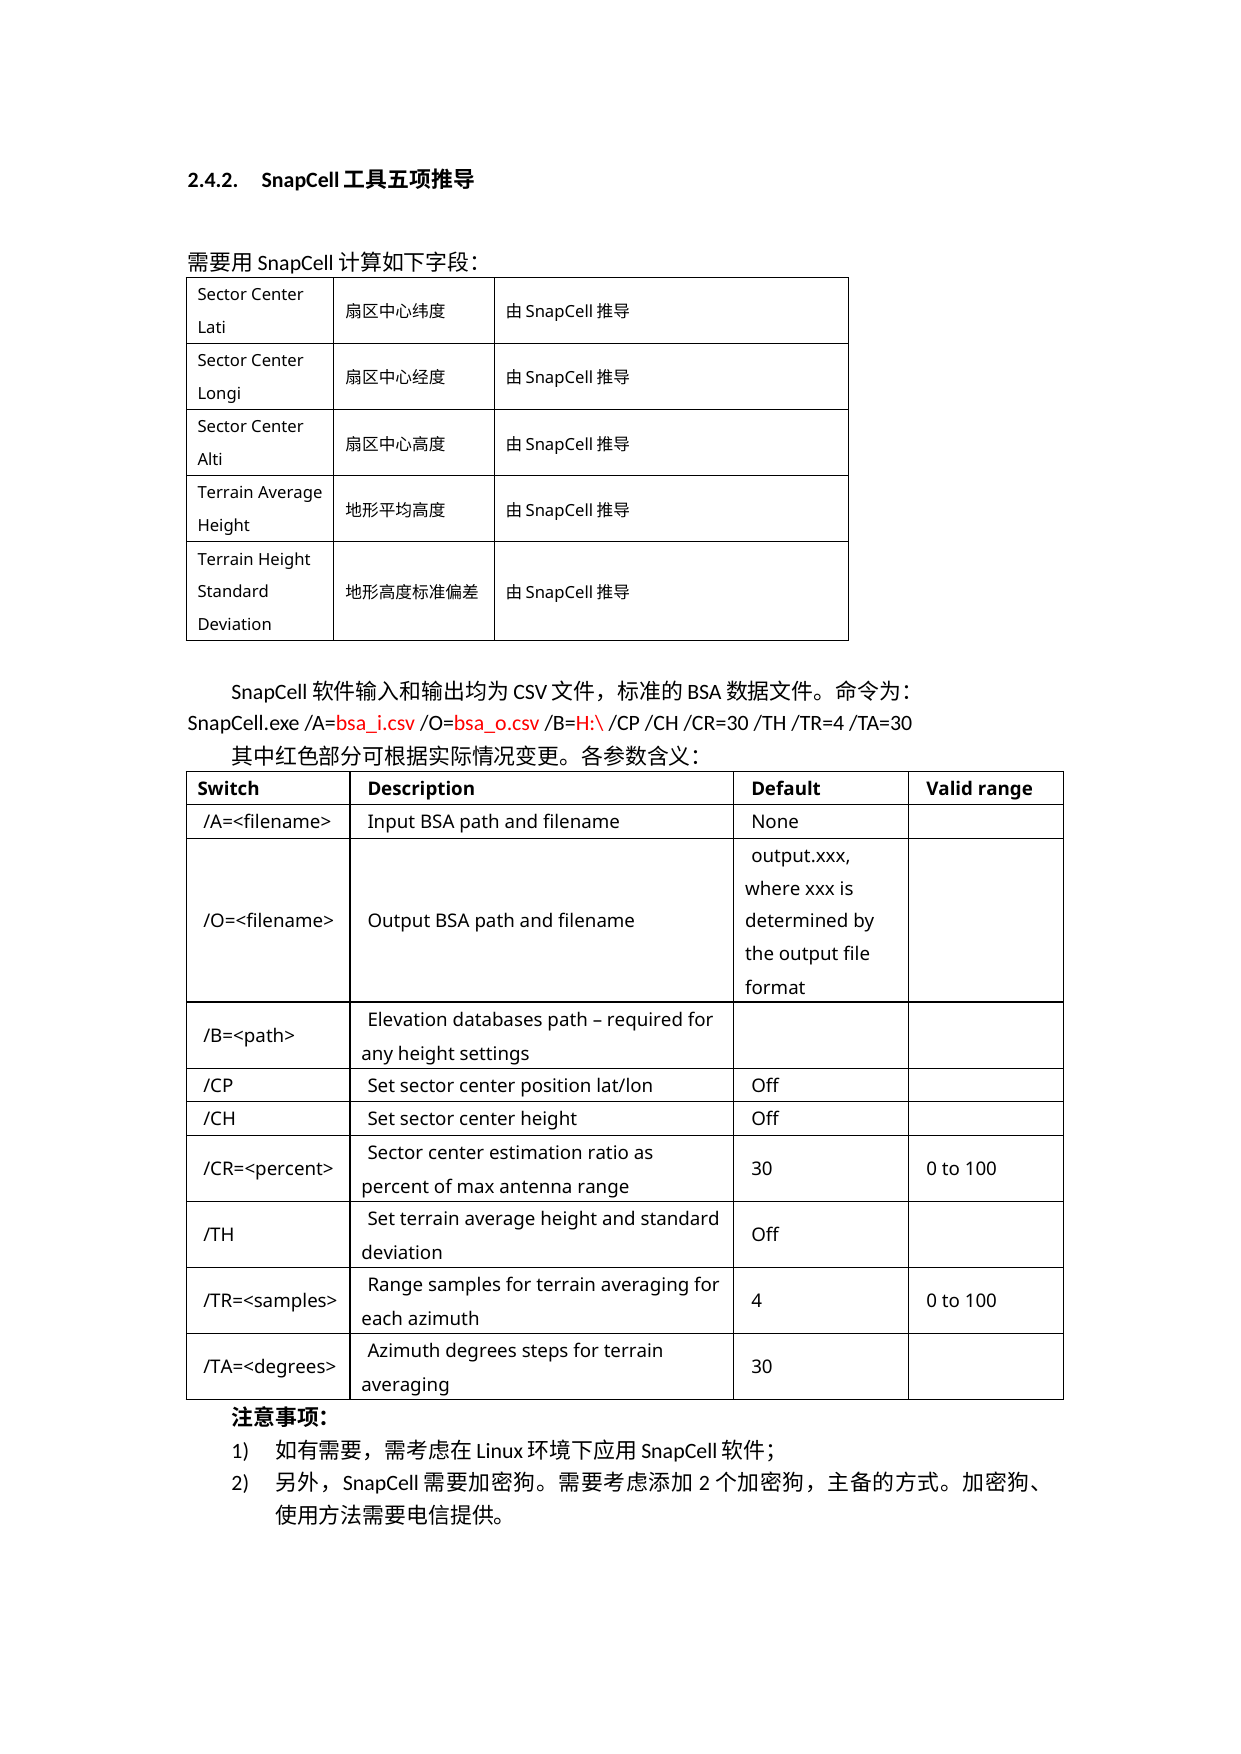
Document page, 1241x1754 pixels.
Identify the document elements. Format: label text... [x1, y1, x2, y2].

table_cell Range samples for terrain averaging for each azimuth [351, 1268, 733, 1333]
table_cell Off [734, 1102, 908, 1134]
table_cell /TH [187, 1202, 349, 1267]
text 需要用SnapCell计算如下字段： [187, 244, 1053, 277]
text SnapCell软件输入和输出均为CSV文件，标准的BSA数据文件。命令为： [187, 673, 1053, 706]
table_cell [909, 1334, 1063, 1399]
table_header 扇区中心纬度 [334, 278, 494, 343]
table_cell 由SnapCell推导 [495, 410, 848, 475]
table_cell Output BSA path and filename [351, 839, 733, 1001]
table_cell 0 to 100 [909, 1136, 1063, 1201]
table_cell /TA=<degrees> [187, 1334, 349, 1399]
table_cell Sector Center Alti [187, 410, 333, 475]
table_cell [909, 1069, 1063, 1101]
table_cell /CH [187, 1102, 349, 1134]
table_cell 由SnapCell推导 [495, 476, 848, 541]
list 注意事项： [231, 1400, 1053, 1432]
table_cell /A=<filename> [187, 805, 349, 838]
table_cell [909, 1202, 1063, 1267]
table_cell Set terrain average height and standard deviation [351, 1202, 733, 1267]
table_cell /B=<path> [187, 1003, 349, 1067]
table_cell /O=<filename> [187, 839, 349, 1001]
table_cell output.xxx, where xxx is determined by the output file format [734, 839, 908, 1001]
table_header Sector Center Lati [187, 278, 333, 343]
table_cell [734, 1003, 908, 1067]
table_cell Elevation databases path – required for any height settings [351, 1003, 733, 1067]
table_cell Terrain Average Height [187, 476, 333, 541]
table_cell [909, 1003, 1063, 1067]
table_cell 30 [734, 1334, 908, 1399]
table_cell /TR=<samples> [187, 1268, 349, 1333]
table_cell /CR=<percent> [187, 1136, 349, 1201]
table_cell Set sector center position lat/lon [351, 1069, 733, 1101]
table_cell Off [734, 1202, 908, 1267]
list 另外，SnapCell需要加密狗。需要考虑添加2个加密狗，主备的方式。加密狗、使用方法需要电信提供。 [231, 1465, 1053, 1530]
table_header Valid range [909, 772, 1063, 804]
table_cell [909, 805, 1063, 838]
table_cell /CP [187, 1069, 349, 1101]
table_cell Sector Center Longi [187, 344, 333, 409]
table_cell 地形高度标准偏差 [334, 542, 494, 640]
table_cell 由SnapCell推导 [495, 344, 848, 409]
table_header Switch [187, 772, 349, 804]
subtitle SnapCell工具五项推导 [187, 162, 1053, 194]
table_cell None [734, 805, 908, 838]
table_cell [909, 839, 1063, 1001]
table_cell [909, 1102, 1063, 1134]
table_cell Set sector center height [351, 1102, 733, 1134]
table_cell Terrain Height Standard Deviation [187, 542, 333, 640]
text SnapCell.exe /A=bsa_i.csv /O=bsa_o.csv /B=H:\ /CP /CH /CR=30 /TH /TR=4 /TA=30 [187, 706, 1053, 738]
table_cell 0 to 100 [909, 1268, 1063, 1333]
table_header 由SnapCell推导 [495, 278, 848, 343]
table_cell 扇区中心高度 [334, 410, 494, 475]
text 其中红色部分可根据实际情况变更。各参数含义： [187, 738, 1053, 771]
list 如有需要，需考虑在Linux环境下应用SnapCell软件； [231, 1432, 1053, 1465]
table_cell 地形平均高度 [334, 476, 494, 541]
table_cell 扇区中心经度 [334, 344, 494, 409]
table_cell Off [734, 1069, 908, 1101]
table_header Description [351, 772, 733, 804]
table_header Default [734, 772, 908, 804]
table_cell 4 [734, 1268, 908, 1333]
table_cell Sector center estimation ratio as percent of max antenna range [351, 1136, 733, 1201]
table_cell 由SnapCell推导 [495, 542, 848, 640]
table_cell 30 [734, 1136, 908, 1201]
table_cell Input BSA path and filename [351, 805, 733, 838]
table_cell Azimuth degrees steps for terrain averaging [351, 1334, 733, 1399]
